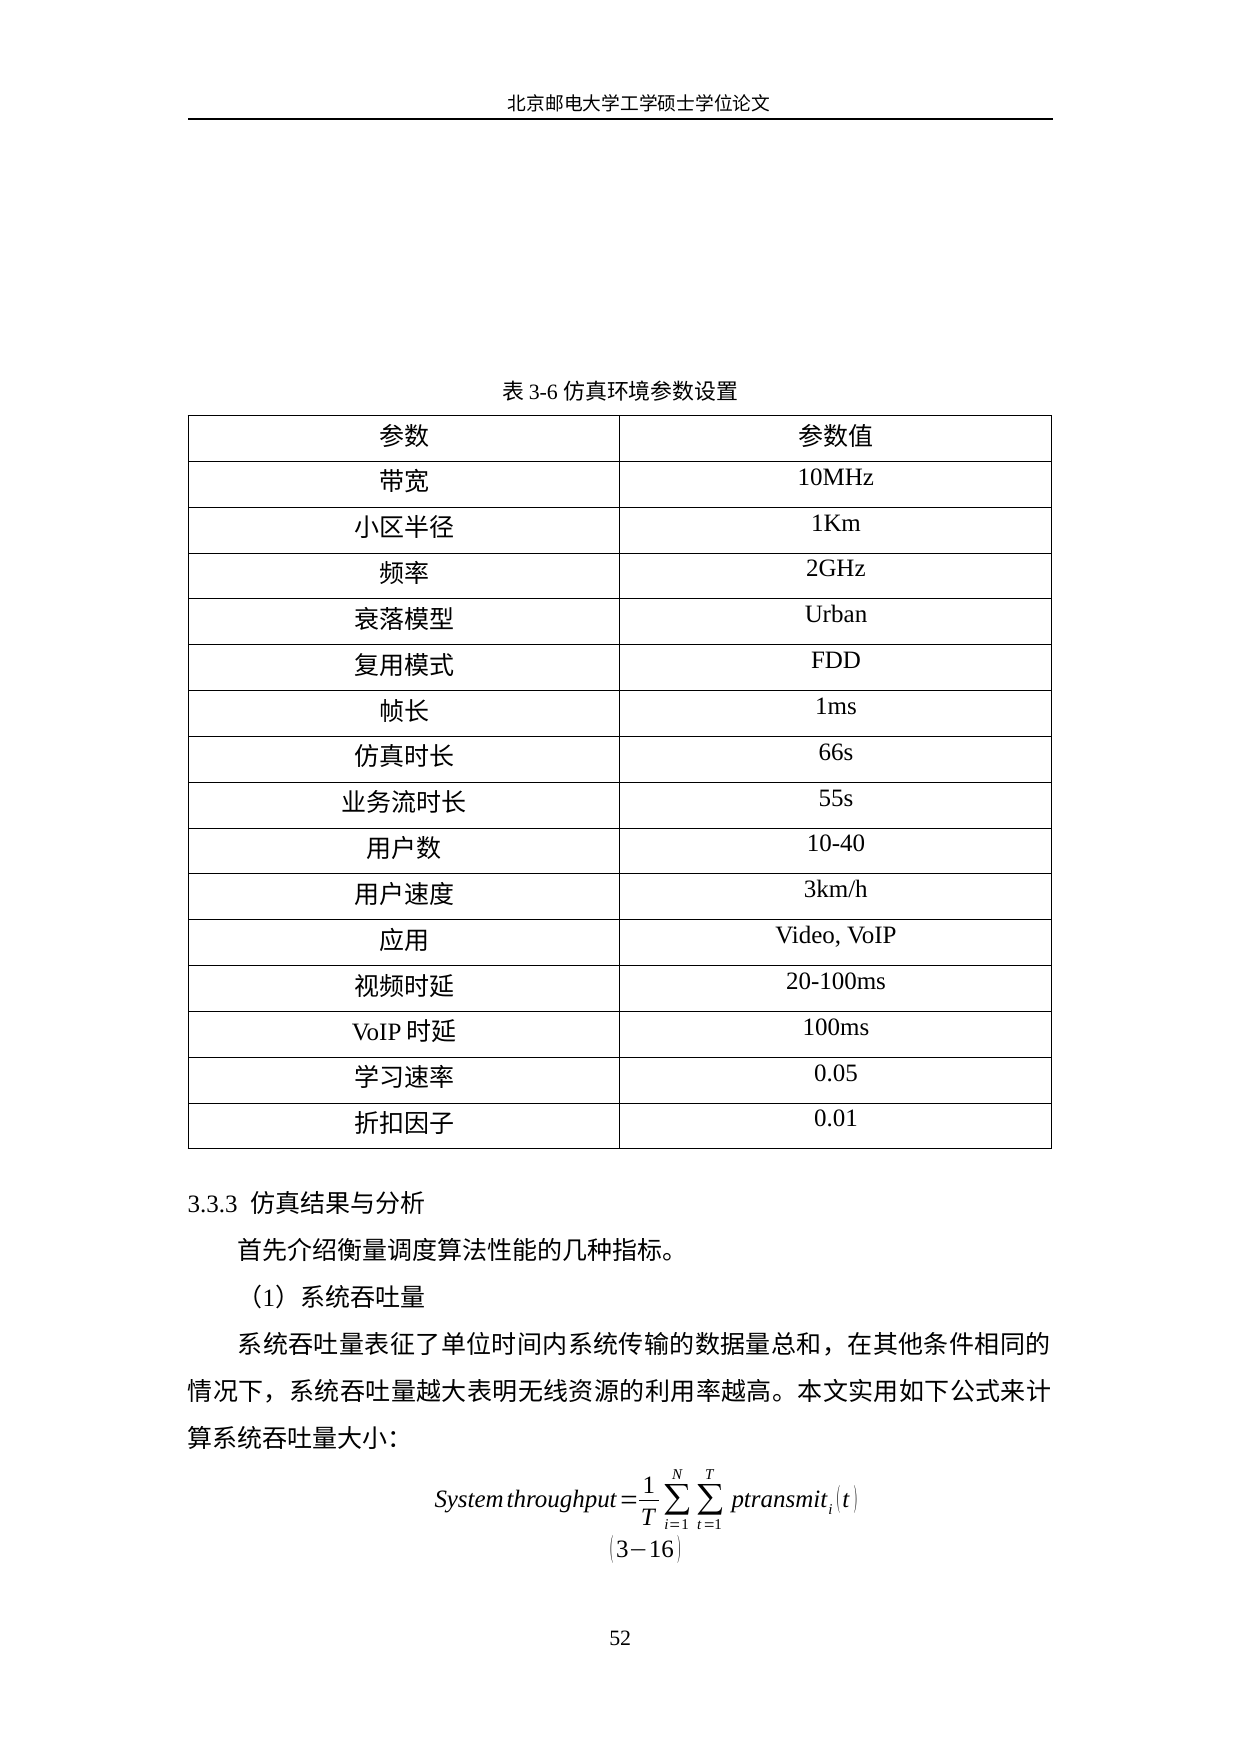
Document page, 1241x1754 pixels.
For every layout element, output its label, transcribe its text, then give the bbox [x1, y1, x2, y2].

table_cell 10-40 [620, 829, 1051, 873]
table_cell 视频时延 [189, 966, 619, 1011]
text （1）系统吞吐量 [187, 1277, 1053, 1314]
table_cell 折扣因子 [189, 1104, 619, 1148]
table_cell 应用 [189, 920, 619, 965]
table_cell 10MHz [620, 462, 1051, 507]
table_cell 0.05 [620, 1058, 1051, 1102]
table_cell FDD [620, 645, 1051, 690]
table_cell 复用模式 [189, 645, 619, 690]
table_cell 3km/h [620, 874, 1051, 919]
table_cell 66s [620, 737, 1051, 782]
table_cell Urban [620, 599, 1051, 644]
table_cell 衰落模型 [189, 599, 619, 644]
table_cell 20-100ms [620, 966, 1051, 1011]
table_cell 仿真时长 [189, 737, 619, 782]
text 系统吞吐量表征了单位时间内系统传输的数据量总和，在其他条件相同的情况下，系统吞吐量越大表明无线资源的利用率越高。本文实用如下公式来计算系统吞吐量大小： [187, 1324, 1053, 1455]
table_header 参数值 [620, 416, 1051, 461]
table_cell VoIP时延 [189, 1012, 619, 1057]
table_cell 业务流时长 [189, 783, 619, 827]
table_cell 1ms [620, 691, 1051, 736]
table_cell 帧长 [189, 691, 619, 736]
table_cell 小区半径 [189, 508, 619, 552]
table_cell 1Km [620, 508, 1051, 552]
table_cell 用户数 [189, 829, 619, 873]
table_cell 2GHz [620, 554, 1051, 598]
table_cell 55s [620, 783, 1051, 827]
table_cell Video, VoIP [620, 920, 1051, 965]
subtitle 3.3.3 仿真结果与分析 [187, 1183, 1053, 1219]
table_cell 带宽 [189, 462, 619, 507]
table_cell 100ms [620, 1012, 1051, 1057]
table_cell 频率 [189, 554, 619, 598]
table_cell 学习速率 [189, 1058, 619, 1102]
text 表3-6 仿真环境参数设置 [187, 374, 1053, 405]
table_header 参数 [189, 416, 619, 461]
table_cell 0.01 [620, 1104, 1051, 1148]
table_cell 用户速度 [189, 874, 619, 919]
text 首先介绍衡量调度算法性能的几种指标。 [187, 1230, 1053, 1267]
